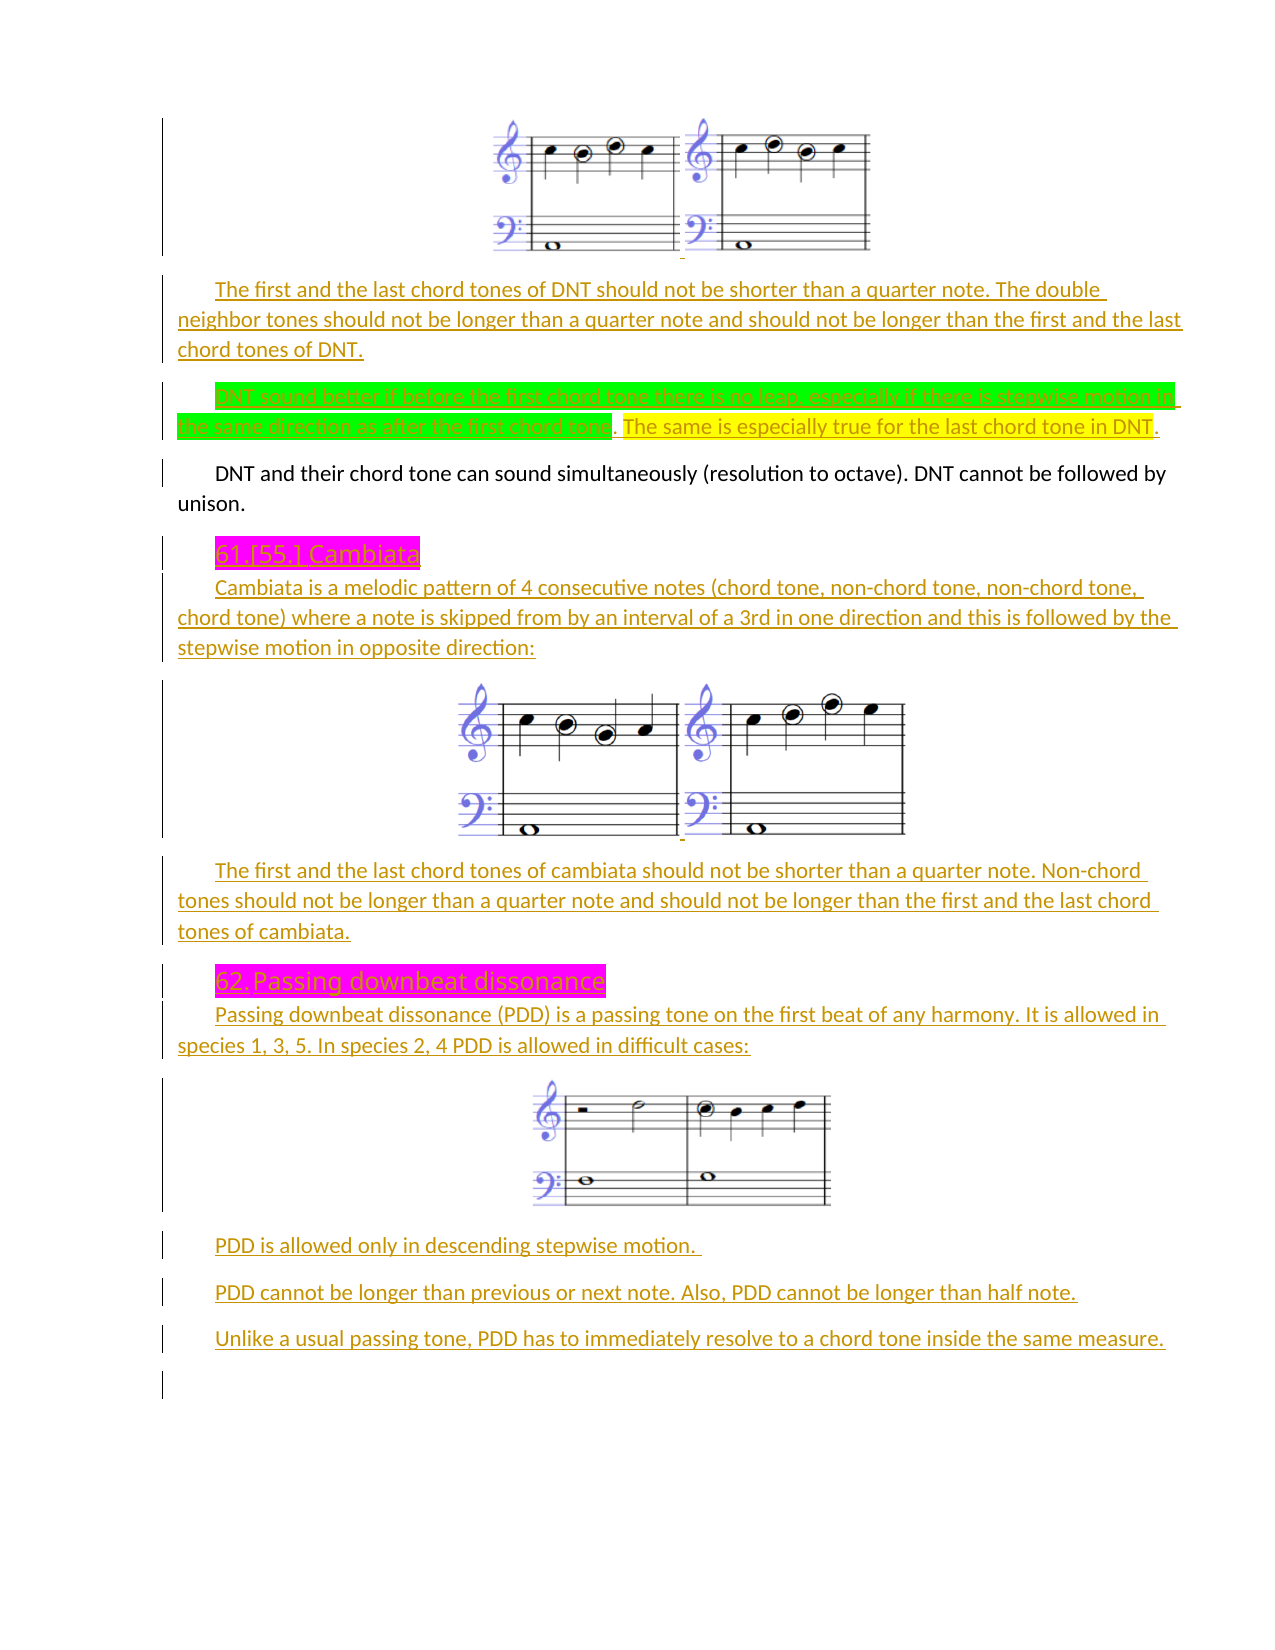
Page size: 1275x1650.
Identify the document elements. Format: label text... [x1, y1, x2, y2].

picture [532, 1077, 831, 1212]
picture [493, 118, 680, 256]
text DNT and their chord tone can sound simultaneously (resolution to octave). DNT cannot be followed by unison. [177, 459, 1186, 517]
picture [684, 681, 906, 838]
picture [458, 680, 680, 838]
picture [685, 118, 871, 256]
